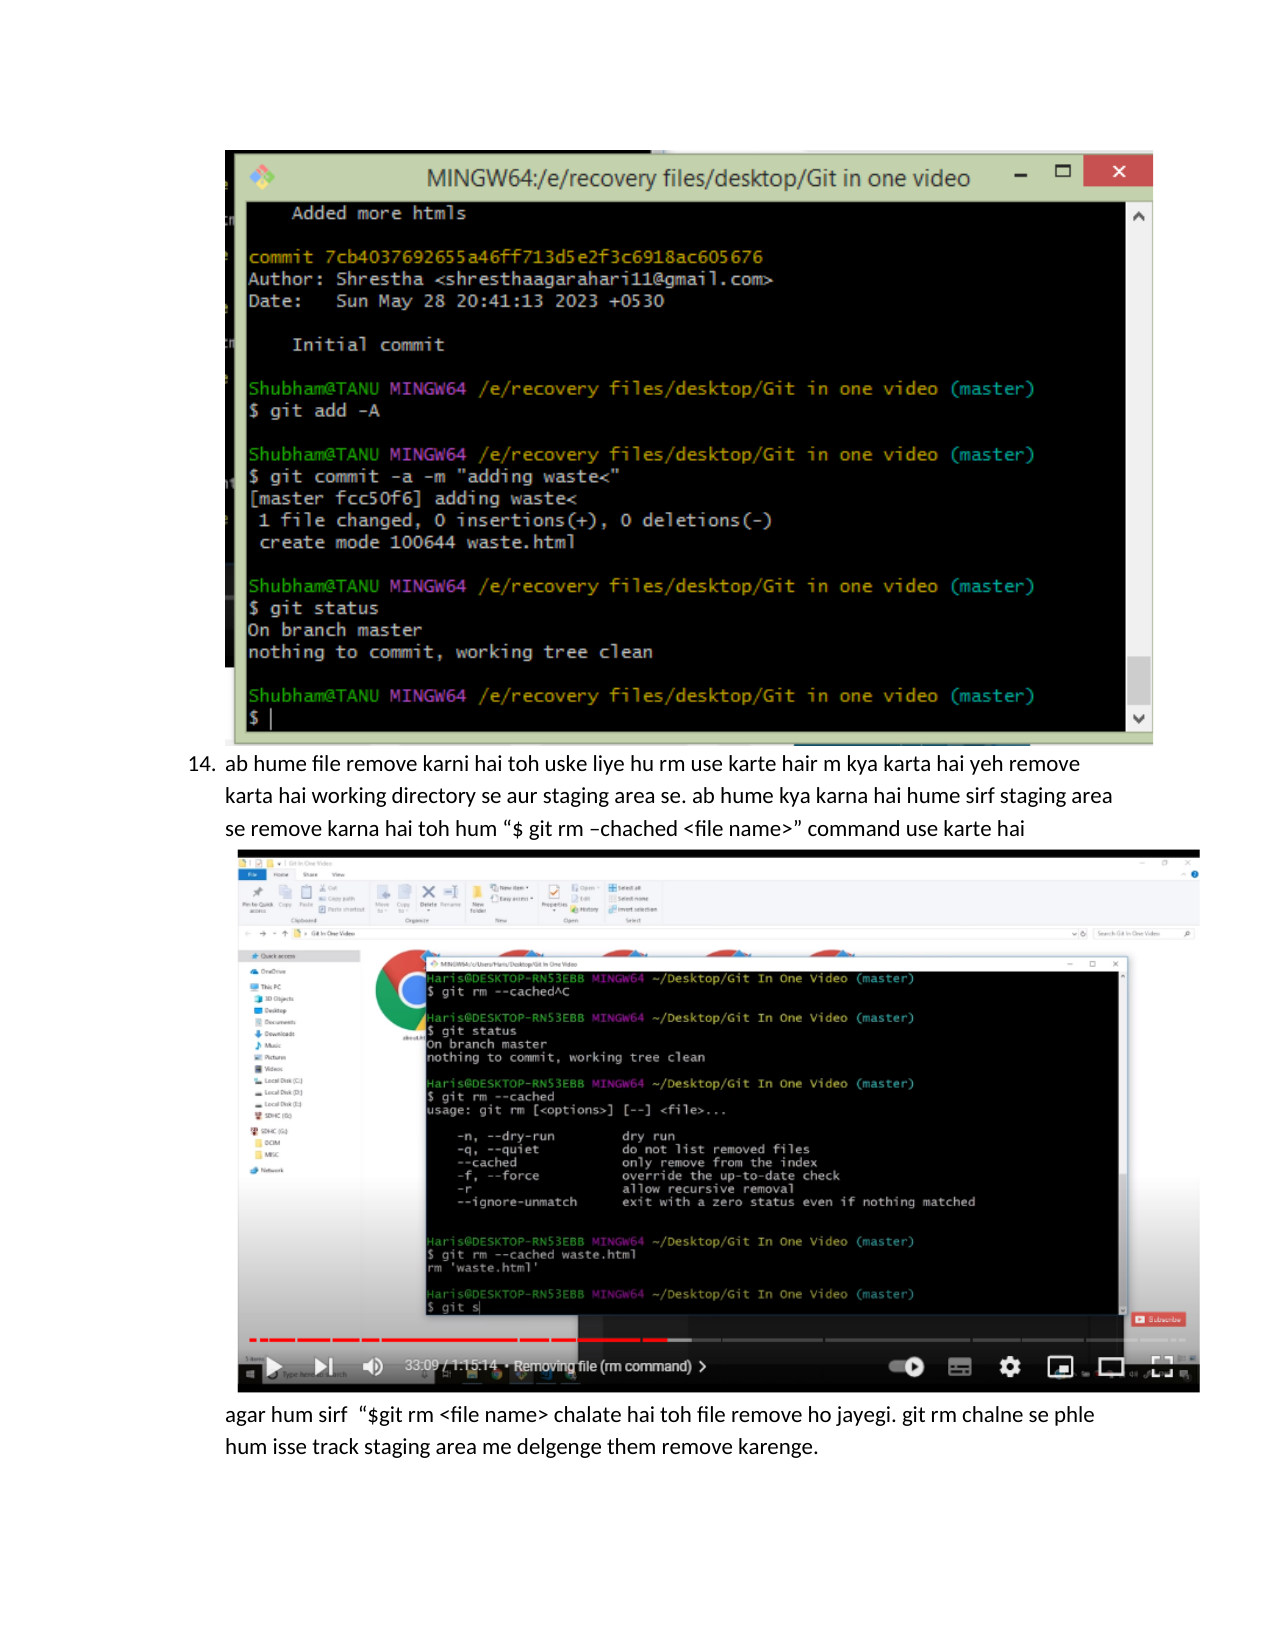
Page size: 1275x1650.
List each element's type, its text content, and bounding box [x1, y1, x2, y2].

picture [225, 846, 1200, 1396]
list ab hume file remove karni hai toh uske liye hu rm use karte hair m kya karta hai yeh remove karta hai working directory se aur staging area se. ab hume kya karna hai hume sirf staging area se remove karna hai toh hum “$ git rm –chached <file name>” command use karte hai [187, 749, 1125, 842]
list agar hum sirf “$git rm <file name> chalate hai toh file remove ho jayegi. git rm chalne se phle hum isse track staging area me delgenge them remove karenge. [225, 1400, 1125, 1460]
picture [225, 150, 1154, 746]
